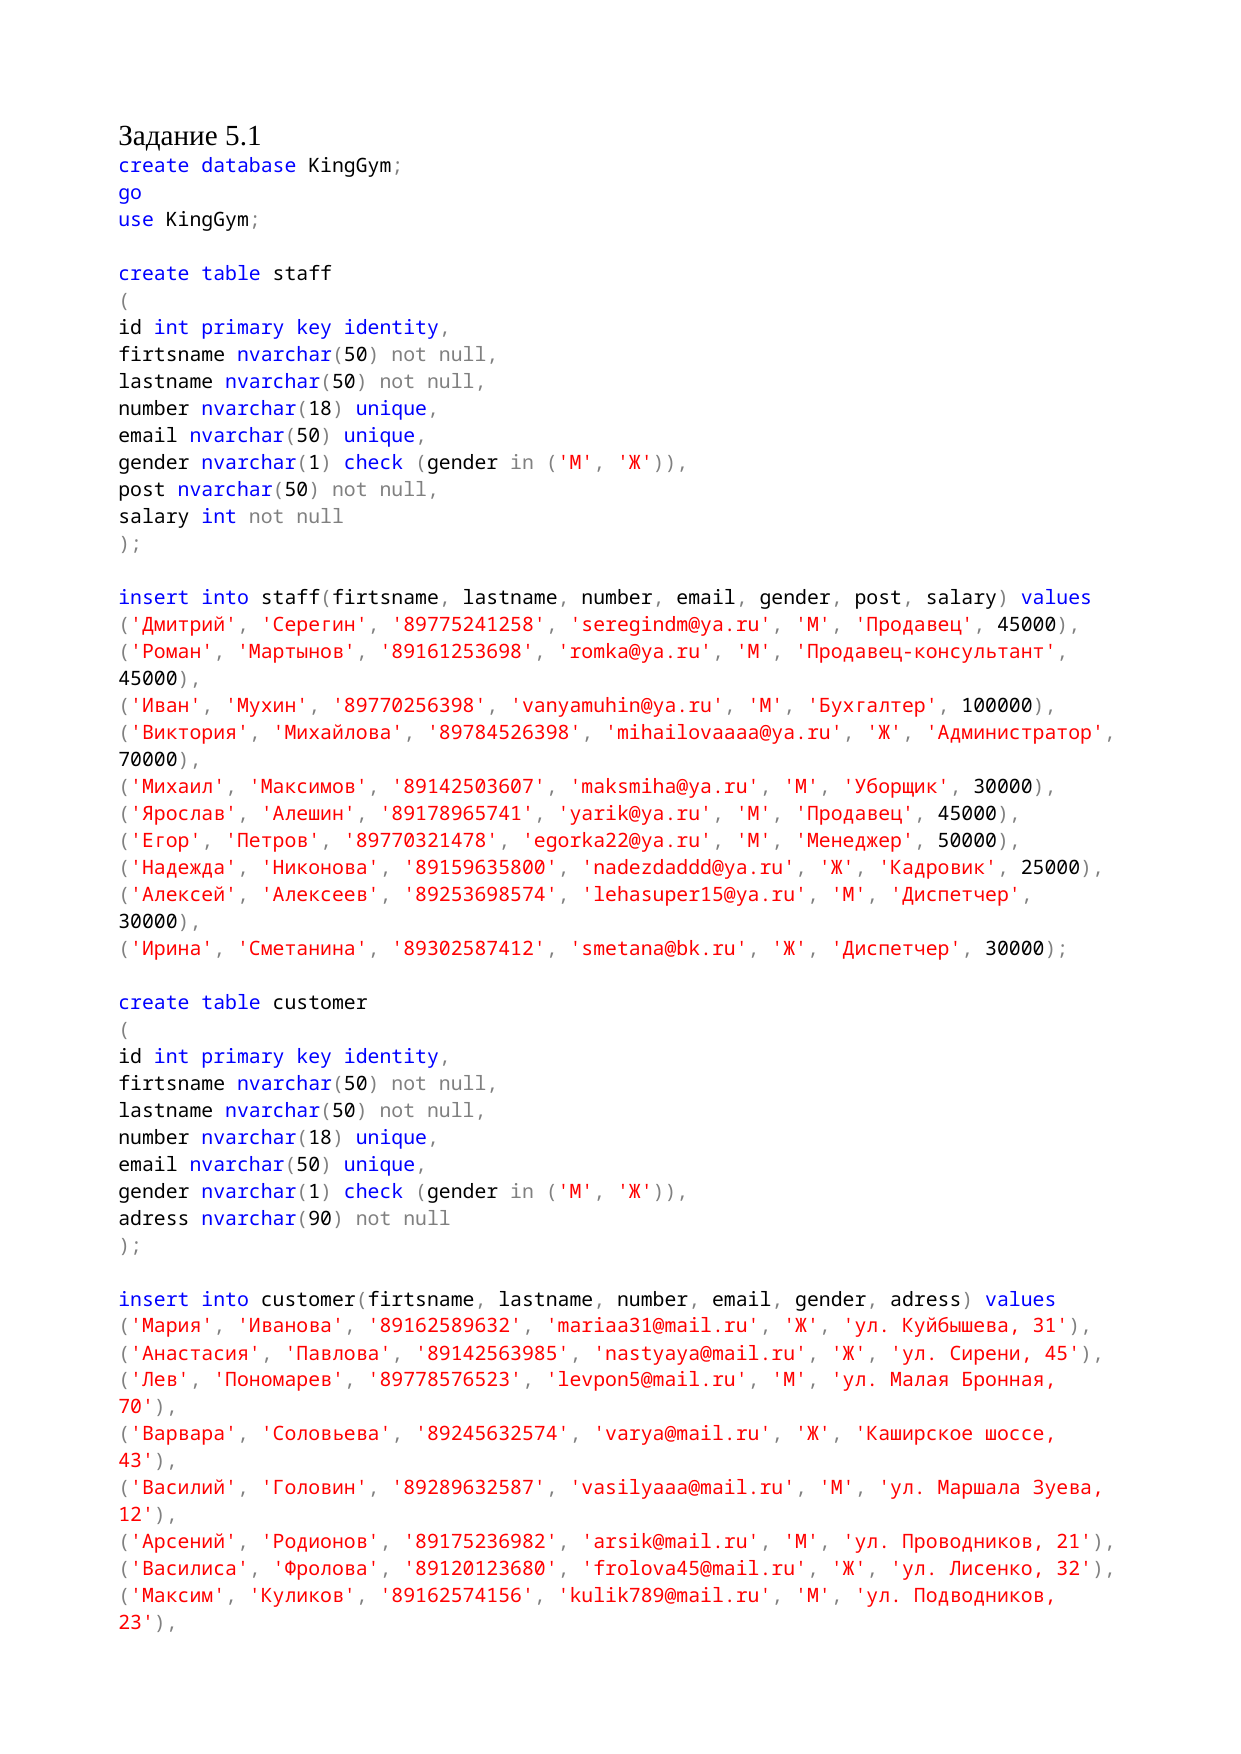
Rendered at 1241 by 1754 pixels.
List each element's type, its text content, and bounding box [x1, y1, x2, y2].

text ('Анастасия', 'Павлова', '89142563985', 'nastyaya@mail.ru', 'Ж', 'ул. Сирени, 45'), [118, 1339, 1122, 1366]
text ( [118, 287, 1122, 313]
text lastname nvarchar(50) not null, [118, 367, 1122, 394]
text ('Лев', 'Пономарев', '89778576523', 'levpon5@mail.ru', 'М', 'ул. Малая Бронная, 70'), [118, 1366, 1122, 1420]
text adress nvarchar(90) not null [118, 1204, 1122, 1231]
text ('Арсений', 'Родионов', '89175236982', 'arsik@mail.ru', 'М', 'ул. Проводников, 21'), [118, 1528, 1122, 1554]
text insert into staff(firtsname, lastname, number, email, gender, post, salary) values [118, 583, 1122, 610]
text ( [118, 1015, 1122, 1042]
text number nvarchar(18) unique, [118, 1123, 1122, 1150]
text create table staff [118, 259, 1122, 287]
text gender nvarchar(1) check (gender in ('М', 'Ж')), [118, 448, 1122, 475]
text ('Алексей', 'Алексеев', '89253698574', 'lehasuper15@ya.ru', 'М', 'Диспетчер', 30000), [118, 880, 1122, 934]
text ); [118, 1231, 1122, 1258]
text ('Виктория', 'Михайлова', '89784526398', 'mihailovaaaa@ya.ru', 'Ж', 'Администратор', 70000), [118, 718, 1122, 772]
text gender nvarchar(1) check (gender in ('М', 'Ж')), [118, 1177, 1122, 1204]
text Задание 5.1 [118, 118, 1122, 152]
text ('Максим', 'Куликов', '89162574156', 'kulik789@mail.ru', 'М', 'ул. Подводников, 23'), [118, 1582, 1122, 1636]
text ('Мария', 'Иванова', '89162589632', 'mariaa31@mail.ru', 'Ж', 'ул. Куйбышева, 31'), [118, 1312, 1122, 1339]
text create database KingGym; [118, 152, 1122, 179]
text ('Варвара', 'Соловьева', '89245632574', 'varya@mail.ru', 'Ж', 'Каширское шоссе, 43'), [118, 1420, 1122, 1474]
text firtsname nvarchar(50) not null, [118, 341, 1122, 367]
text post nvarchar(50) not null, [118, 475, 1122, 502]
text ('Ирина', 'Сметанина', '89302587412', 'smetana@bk.ru', 'Ж', 'Диспетчер', 30000); [118, 934, 1122, 961]
text email nvarchar(50) unique, [118, 421, 1122, 448]
text ('Надежда', 'Никонова', '89159635800', 'nadezdaddd@ya.ru', 'Ж', 'Кадровик', 25000), [118, 853, 1122, 880]
text number nvarchar(18) unique, [118, 394, 1122, 421]
text insert into customer(firtsname, lastname, number, email, gender, adress) values [118, 1285, 1122, 1312]
text ('Михаил', 'Максимов', '89142503607', 'maksmiha@ya.ru', 'М', 'Уборщик', 30000), [118, 772, 1122, 799]
text ('Василиса', 'Фролова', '89120123680', 'frolova45@mail.ru', 'Ж', 'ул. Лисенко, 32'), [118, 1554, 1122, 1582]
text go [118, 179, 1122, 206]
text salary int not null [118, 502, 1122, 529]
text ('Роман', 'Мартынов', '89161253698', 'romka@ya.ru', 'М', 'Продавец-консультант', 45000), [118, 637, 1122, 691]
text id int primary key identity, [118, 1042, 1122, 1069]
text firtsname nvarchar(50) not null, [118, 1069, 1122, 1096]
text email nvarchar(50) unique, [118, 1150, 1122, 1177]
text id int primary key identity, [118, 313, 1122, 341]
text ('Дмитрий', 'Серегин', '89775241258', 'seregindm@ya.ru', 'М', 'Продавец', 45000), [118, 610, 1122, 637]
text ('Василий', 'Головин', '89289632587', 'vasilyaaa@mail.ru', 'М', 'ул. Маршала Зуева, 12'), [118, 1474, 1122, 1528]
text ('Иван', 'Мухин', '89770256398', 'vanyamuhin@ya.ru', 'М', 'Бухгалтер', 100000), [118, 691, 1122, 718]
text ('Ярослав', 'Алешин', '89178965741', 'yarik@ya.ru', 'М', 'Продавец', 45000), [118, 799, 1122, 826]
text lastname nvarchar(50) not null, [118, 1096, 1122, 1123]
text ); [118, 529, 1122, 556]
text ('Егор', 'Петров', '89770321478', 'egorka22@ya.ru', 'М', 'Менеджер', 50000), [118, 826, 1122, 853]
text create table customer [118, 988, 1122, 1015]
text use KingGym; [118, 206, 1122, 233]
